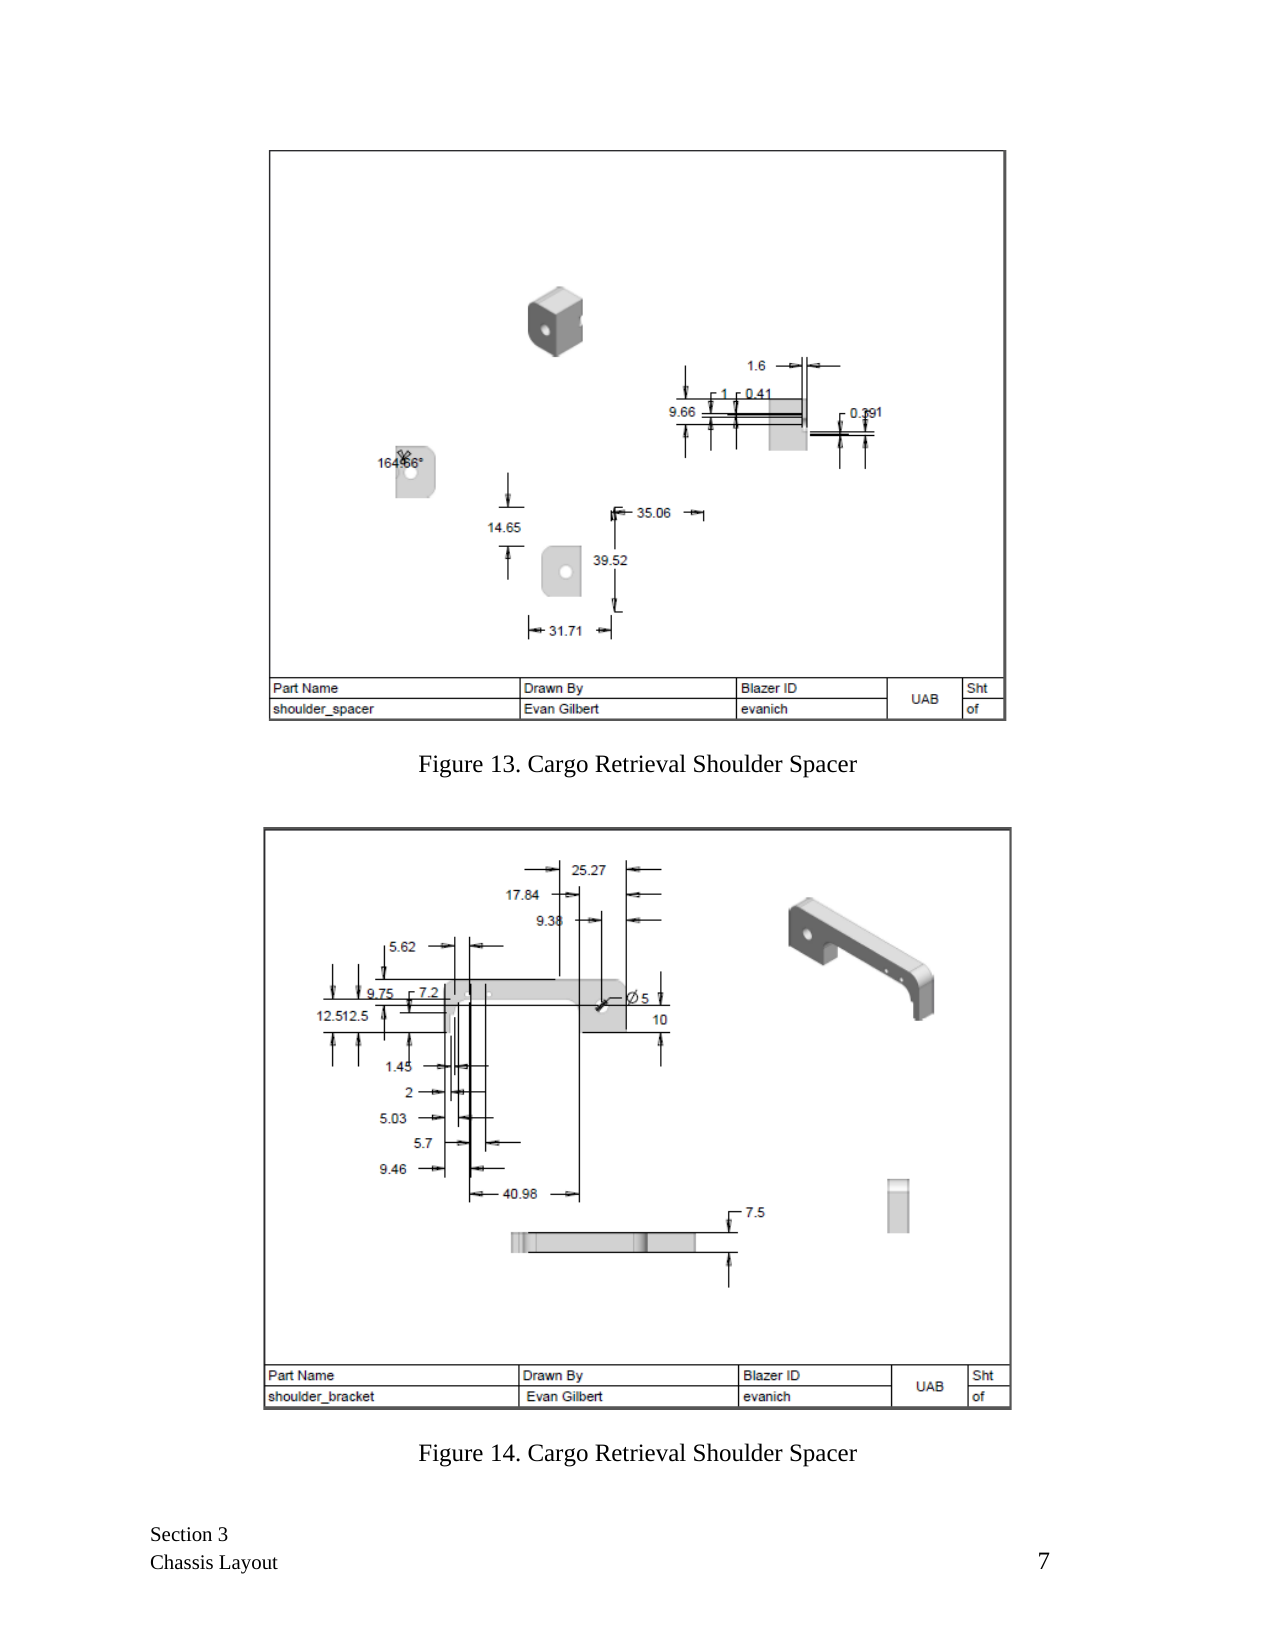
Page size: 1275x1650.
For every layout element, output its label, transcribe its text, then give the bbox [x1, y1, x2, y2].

picture [263, 827, 1012, 1410]
picture [268, 150, 1007, 721]
